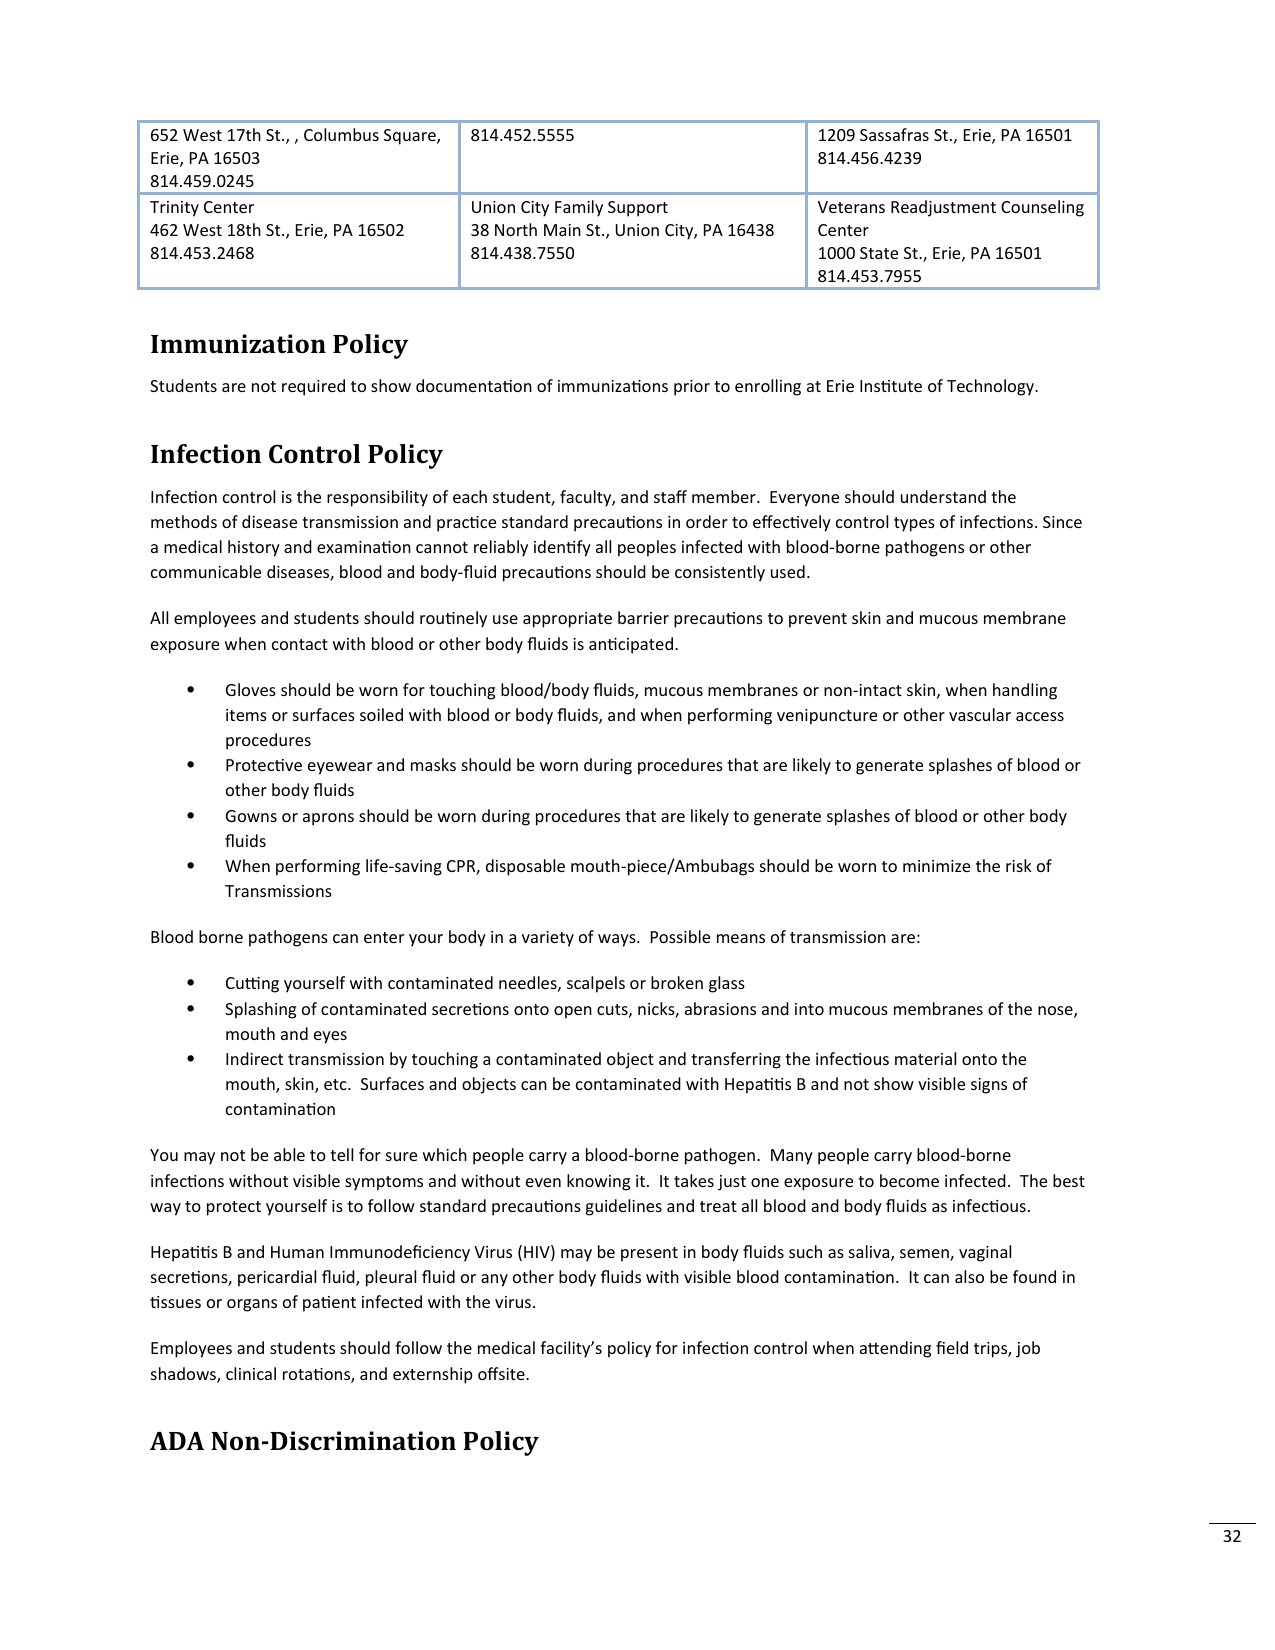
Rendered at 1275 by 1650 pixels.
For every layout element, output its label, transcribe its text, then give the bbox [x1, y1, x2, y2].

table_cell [140, 123, 458, 192]
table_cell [461, 123, 805, 192]
list Indirect transmission by touching a contaminated object and transferring the infectious material onto the mouth, skin, etc. Surfaces and objects can be contaminated with Hepatitis B and not show visible signs of contamination [187, 1047, 1087, 1120]
list Gloves should be worn for touching blood/body fluids, mucous membranes or non-intact skin, when handling items or surfaces soiled with blood or body fluids, and when performing venipuncture or other vascular access procedures [187, 678, 1087, 751]
list Protective eyewear and masks should be worn during procedures that are likely to generate splashes of blood or other body fluids [187, 753, 1087, 801]
text Employees and students should follow the medical facility’s policy for infection control when attending field trips, job shadows, clinical rotations, and externship offsite. [150, 1336, 1087, 1384]
list Cutting yourself with contaminated needles, scalpels or broken glass [187, 971, 1087, 994]
table_cell Veterans Readjustment Counseling Center 1000 State St., Erie, PA 16501 814.453.7955 [808, 195, 1097, 287]
subtitle ADA Non-Discrimination Policy [150, 1424, 1087, 1456]
text Infection control is the responsibility of each student, faculty, and staff member. Everyone should understand the methods of disease transmission and practice standard precautions in order to effectively control types of infections. Since a medical history and examination cannot reliably identify all peoples infected with blood-borne pathogens or other communicable diseases, blood and body-fluid precautions should be consistently used. [150, 485, 1087, 583]
text Hepatitis B and Human Immunodeficiency Virus (HIV) may be present in body fluids such as saliva, semen, vaginal secretions, pericardial fluid, pleural fluid or any other body fluids with visible blood contamination. It can also be found in tissues or organs of patient infected with the virus. [150, 1240, 1087, 1313]
text All employees and students should routinely use appropriate barrier precautions to prevent skin and mucous membrane exposure when contact with blood or other body fluids is anticipated. [150, 606, 1087, 654]
list Gowns or aprons should be worn during procedures that are likely to generate splashes of blood or other body fluids [187, 804, 1087, 852]
text You may not be able to tell for sure which people carry a blood-borne pathogen. Many people carry blood-borne infections without visible symptoms and without even knowing it. It takes just one exposure to become infected. The best way to protect yourself is to follow standard precautions guidelines and treat all blood and body fluids as infectious. [150, 1143, 1087, 1217]
text Students are not required to show documentation of immunizations prior to enrolling at Erie Institute of Technology. [150, 375, 1087, 398]
table_cell Union City Family Support 38 North Main St., Union City, PA 16438 814.438.7550 [461, 195, 805, 287]
subtitle Immunization Policy [150, 327, 1087, 359]
subtitle Infection Control Policy [150, 437, 1087, 469]
table_cell Trinity Center 462 West 18th St., Erie, PA 16502 814.453.2468 [140, 195, 458, 287]
text Blood borne pathogens can enter your body in a variety of ways. Possible means of transmission are: [150, 925, 1087, 948]
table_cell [808, 123, 1097, 192]
list Splashing of contaminated secretions onto open cuts, nicks, abrasions and into mucous membranes of the nose, mouth and eyes [187, 997, 1087, 1045]
list When performing life-saving CPR, disposable mouth-piece/Ambubags should be worn to minimize the risk of Transmissions [187, 854, 1087, 902]
